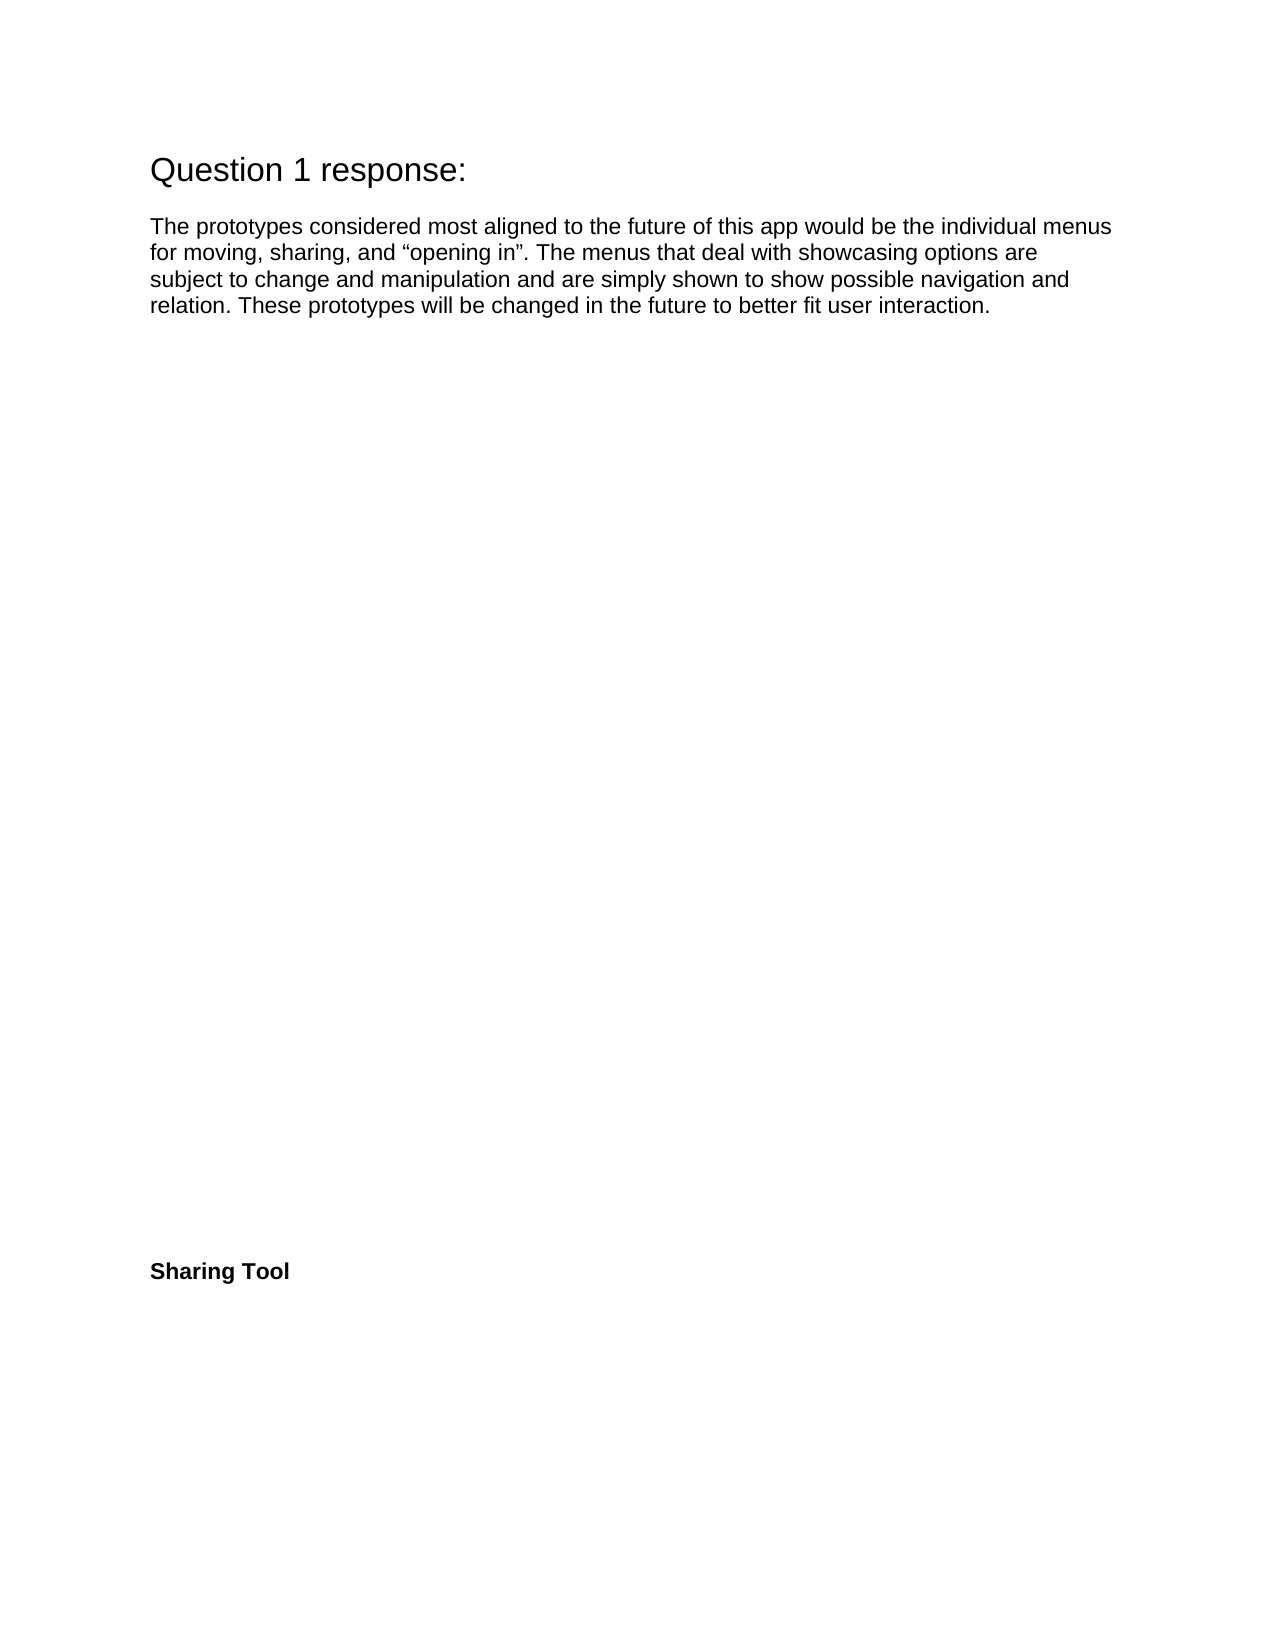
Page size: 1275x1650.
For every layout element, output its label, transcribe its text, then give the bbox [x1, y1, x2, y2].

text The prototypes considered most aligned to the future of this app would be the individual menus for moving, sharing, and “opening in”. The menus that deal with showcasing options are subject to change and manipulation and are simply shown to show possible navigation and relation. These prototypes will be changed in the future to better fit user interaction. [150, 213, 1115, 318]
text Sharing Tool [150, 1258, 1115, 1284]
subtitle Question 1 response: [150, 150, 1115, 188]
